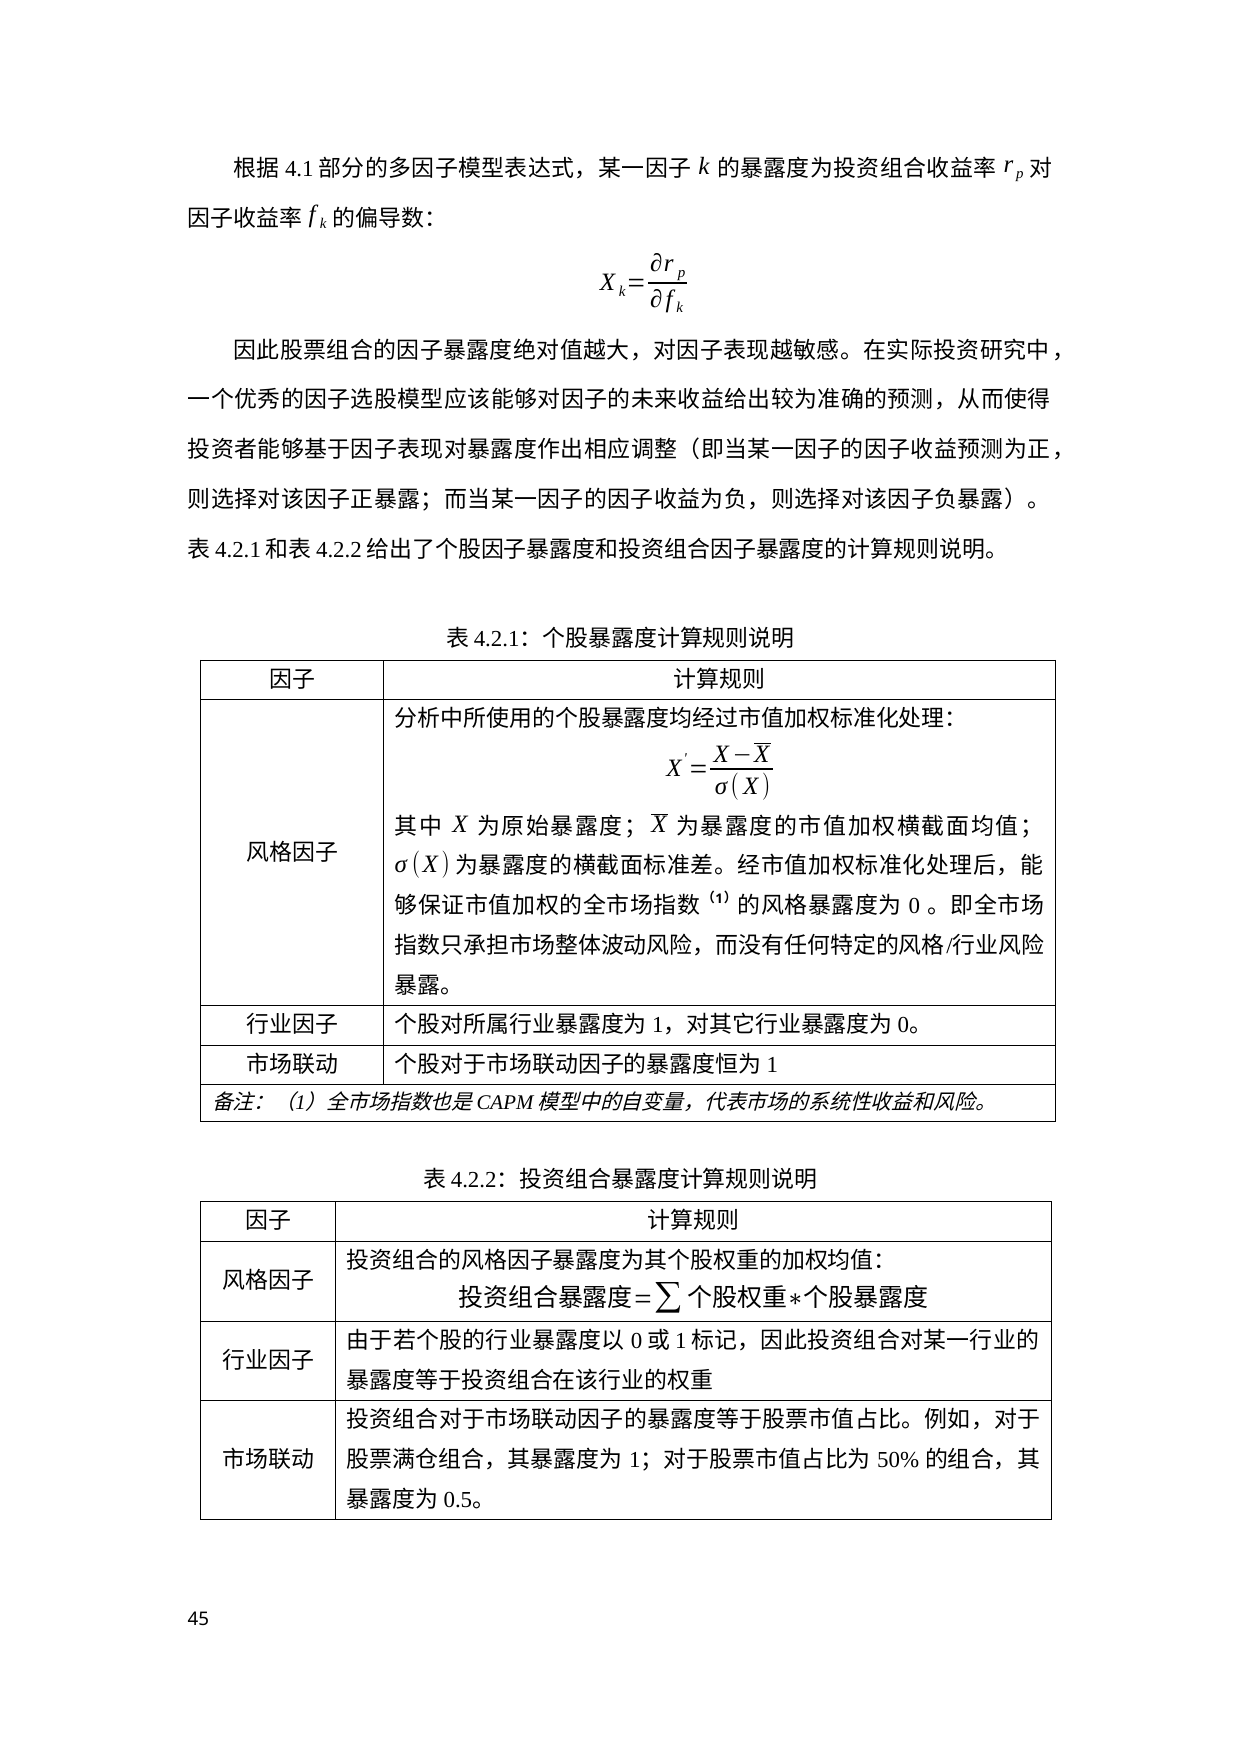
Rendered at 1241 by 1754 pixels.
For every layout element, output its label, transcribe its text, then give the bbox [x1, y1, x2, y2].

text 表4.2.1：个股暴露度计算规则说明 [187, 620, 1053, 653]
text 根据4.1部分的多因子模型表达式，某一因子 的暴露度为投资组合收益率 对因子收益率 的偏导数： [187, 150, 1053, 233]
table_cell 行业因子 [201, 1322, 335, 1400]
table_cell 市场联动 [201, 1046, 383, 1084]
table_cell 风格因子 [201, 700, 383, 1005]
text 因此股票组合的因子暴露度绝对值越大，对因子表现越敏感。在实际投资研究中，一个优秀的因子选股模型应该能够对因子的未来收益给出较为准确的预测，从而使得投资者能够基于因子表现对暴露度作出相应调整（即当某一因子的因子收益预测为正，则选择对该因子正暴露；而当某一因子的因子收益为负，则选择对该因子负暴露）。表4.2.1和表4.2.2给出了个股因子暴露度和投资组合因子暴露度的计算规则说明。 [187, 332, 1053, 564]
table_cell 市场联动 [201, 1401, 335, 1519]
table_header 因子 [201, 661, 383, 699]
table_cell 风格因子 [201, 1242, 335, 1321]
table_cell 行业因子 [201, 1006, 383, 1045]
table_header 因子 [201, 1202, 335, 1241]
table_cell 备注：（1）全市场指数也是CAPM模型中的自变量，代表市场的系统性收益和风险。 [201, 1085, 1055, 1121]
table_cell 投资组合的风格因子暴露度为其个股权重的加权均值： [336, 1242, 1051, 1321]
table_cell 个股对于市场联动因子的暴露度恒为 1 [384, 1046, 1055, 1084]
table_cell 分析中所使用的个股暴露度均经过市值加权标准化处理： 其中 为原始暴露度； 为暴露度的市值加权横截面均值； 为暴露度的横截面标准差。经市值加权标准化处理后，能够保证市值加权的全市场指数（1）的风格暴露度为 0 。即全市场指数只承担市场整体波动风险，而没有任何特定的风格/行业风险暴露。 [384, 700, 1055, 1005]
table_cell 个股对所属行业暴露度为 1，对其它行业暴露度为 0。 [384, 1006, 1055, 1045]
text 表4.2.2：投资组合暴露度计算规则说明 [187, 1161, 1053, 1194]
table_header 计算规则 [384, 661, 1055, 699]
table_header 计算规则 [336, 1202, 1051, 1241]
table_cell 由于若个股的行业暴露度以0或1标记，因此投资组合对某一行业的暴露度等于投资组合在该行业的权重 [336, 1322, 1051, 1400]
table_cell 投资组合对于市场联动因子的暴露度等于股票市值占比。例如，对于股票满仓组合，其暴露度为 1；对于股票市值占比为 50% 的组合，其暴露度为 0.5。 [336, 1401, 1051, 1519]
